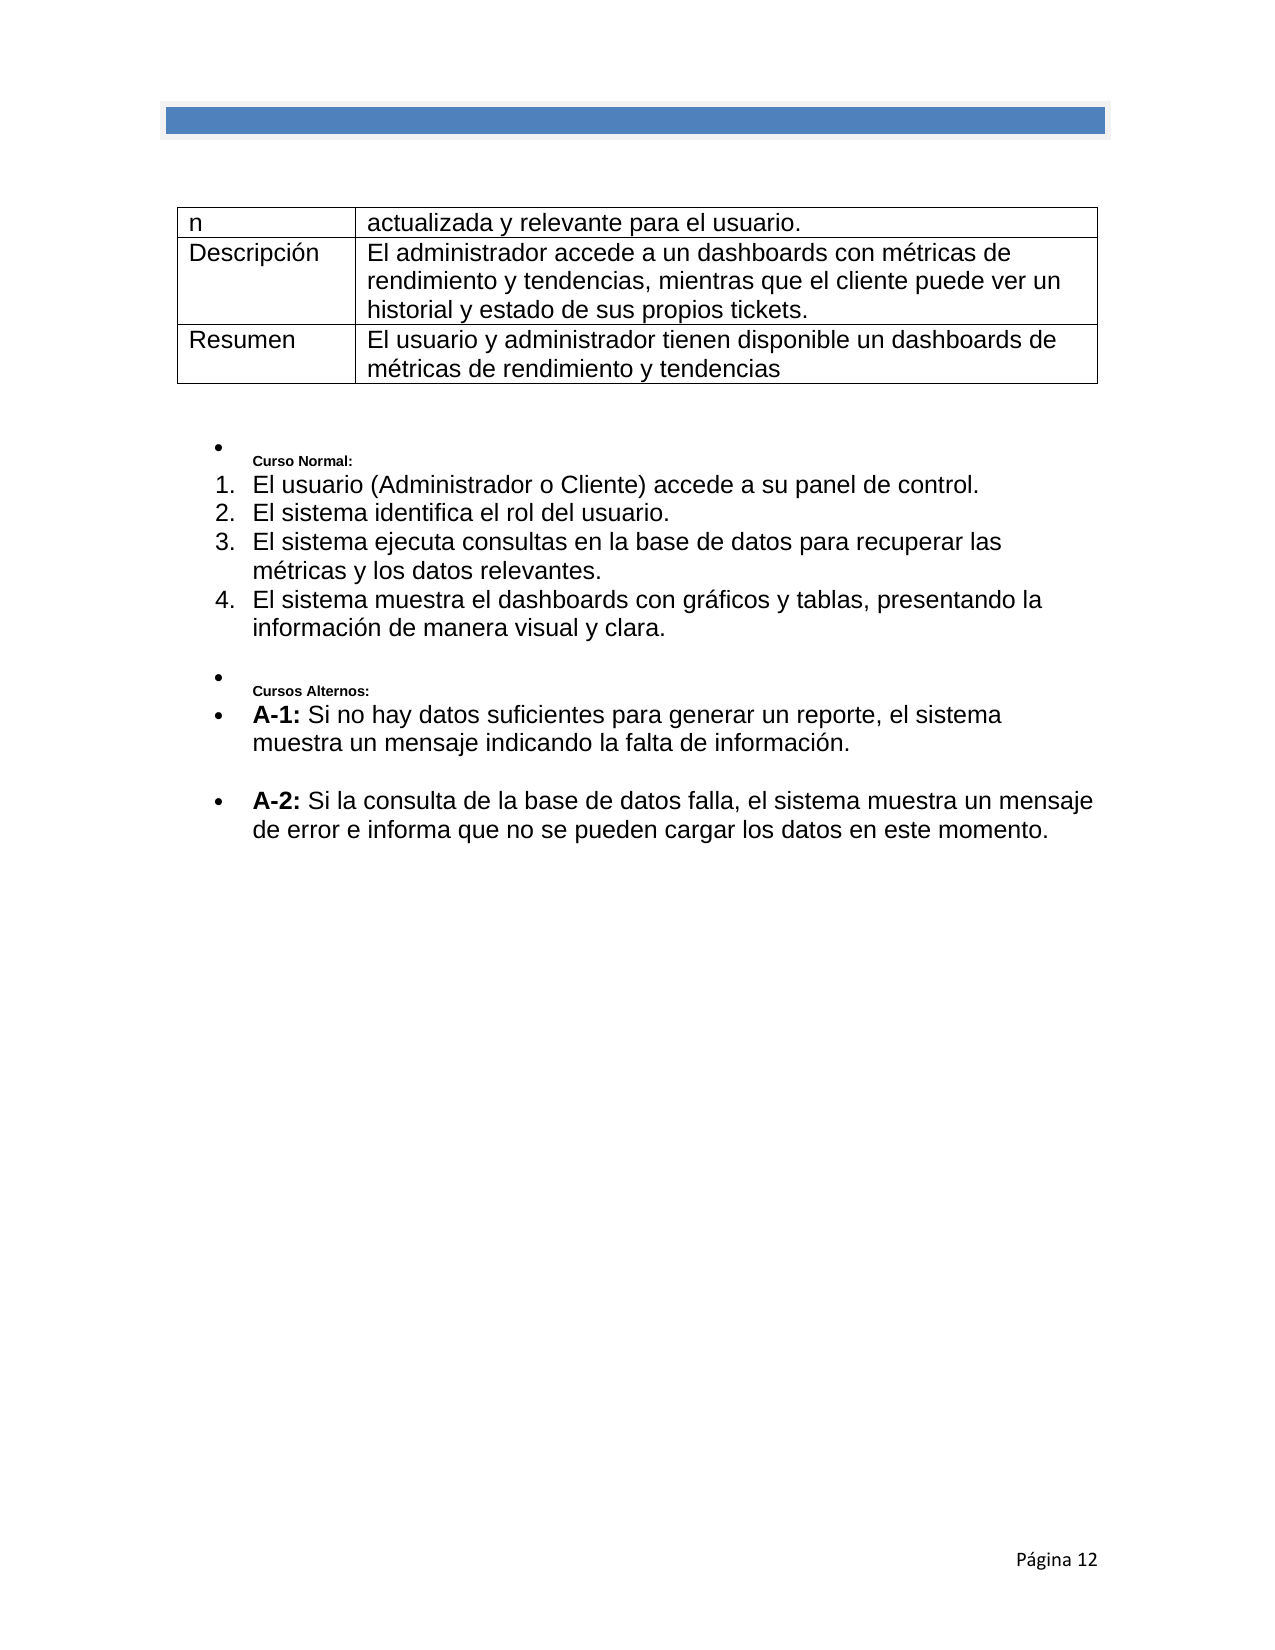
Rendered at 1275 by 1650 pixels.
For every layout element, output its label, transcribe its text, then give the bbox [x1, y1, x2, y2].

table_cell Resumen [178, 325, 355, 382]
list El sistema muestra el dashboards con gráficos y tablas, presentando la información de manera visual y clara. [215, 585, 1098, 671]
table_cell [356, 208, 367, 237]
list El sistema identifica el rol del usuario. [215, 498, 1098, 527]
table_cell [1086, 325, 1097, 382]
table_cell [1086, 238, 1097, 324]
list A-2: Si la consulta de la base de datos falla, el sistema muestra un mensaje de error e informa que no se pueden cargar los datos en este momento. [215, 786, 1098, 843]
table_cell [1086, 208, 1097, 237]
list El usuario (Administrador o Cliente) accede a su panel de control. [215, 470, 1098, 498]
table_cell Descripción [178, 238, 355, 324]
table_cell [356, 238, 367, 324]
list Curso Normal: [215, 441, 1098, 470]
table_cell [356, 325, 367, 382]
list A-1: Si no hay datos suficientes para generar un reporte, el sistema muestra un mensaje indicando la falta de información. [215, 700, 1098, 786]
list Cursos Alternos: [215, 671, 1098, 700]
list El sistema ejecuta consultas en la base de datos para recuperar las métricas y los datos relevantes. [215, 527, 1098, 585]
